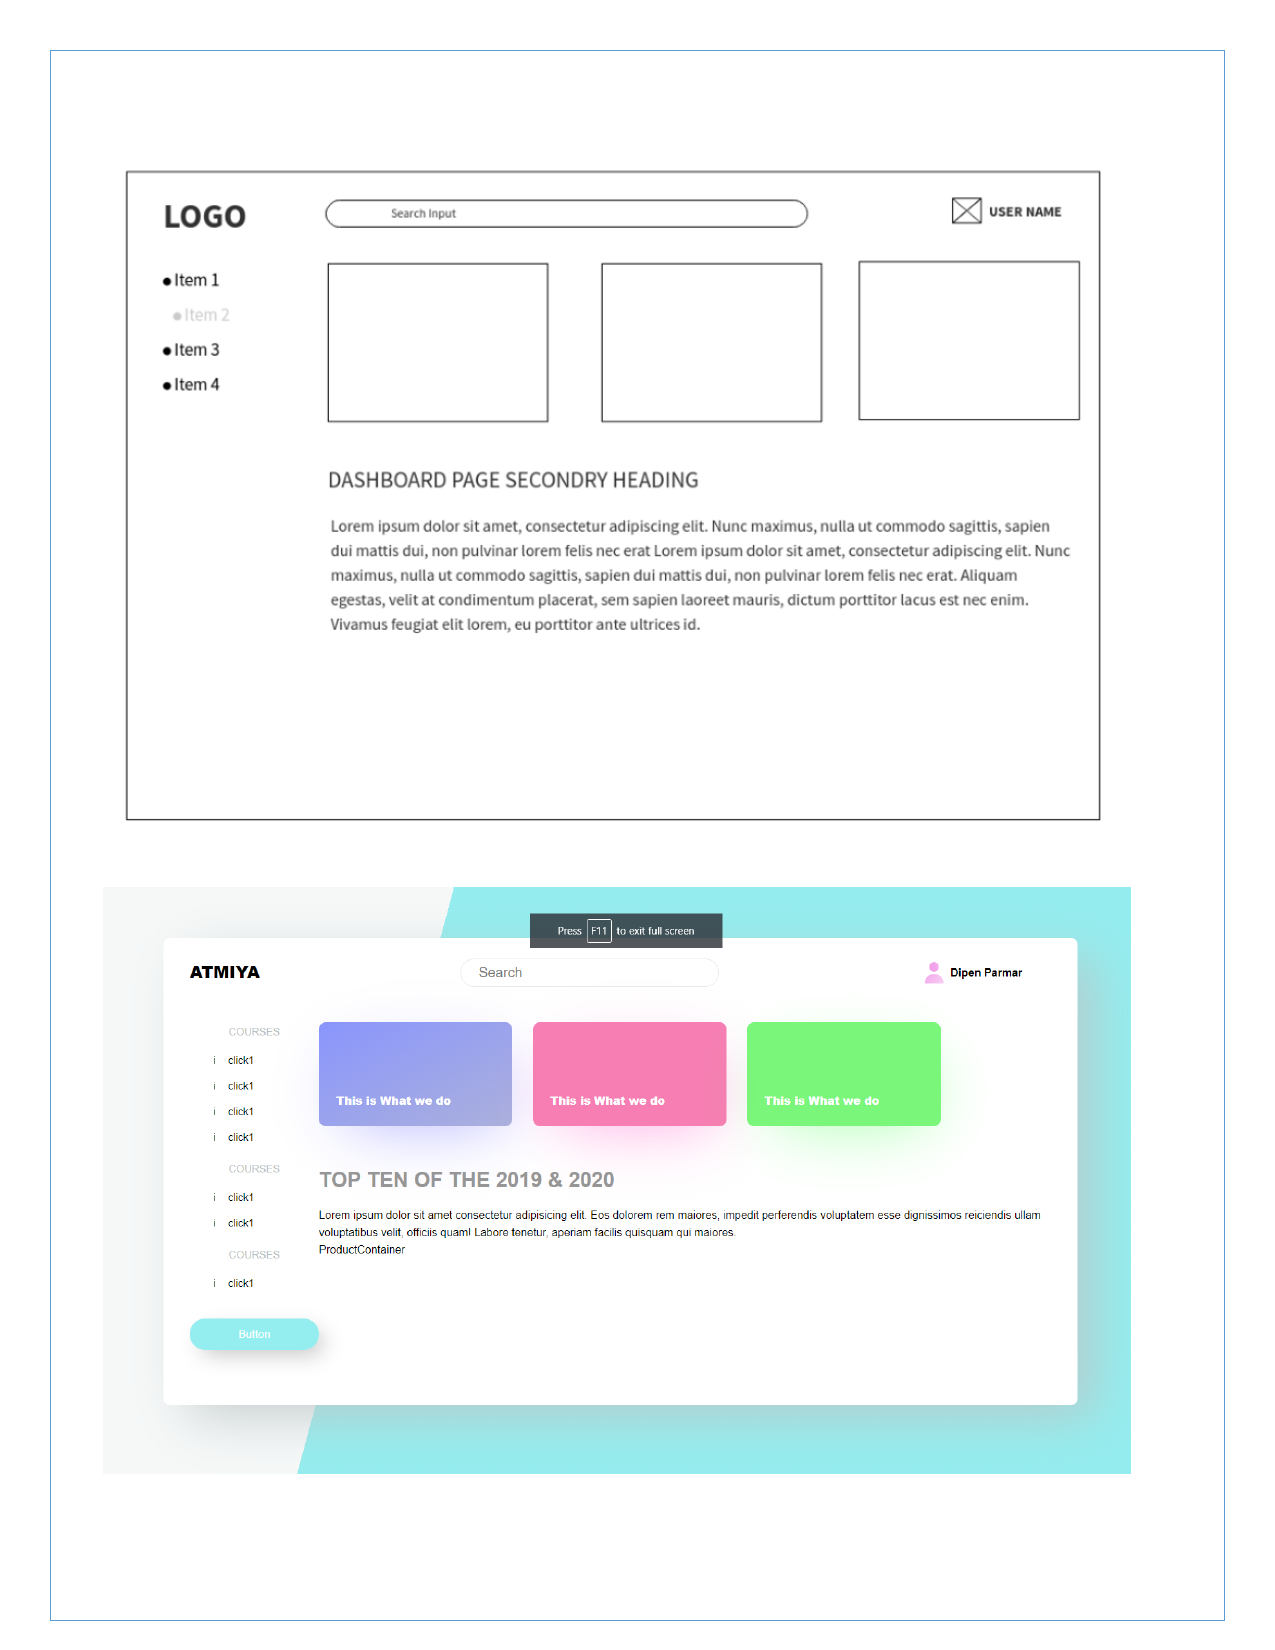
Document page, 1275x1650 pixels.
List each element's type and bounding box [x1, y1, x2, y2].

picture [103, 149, 1131, 853]
picture [103, 887, 1131, 1474]
